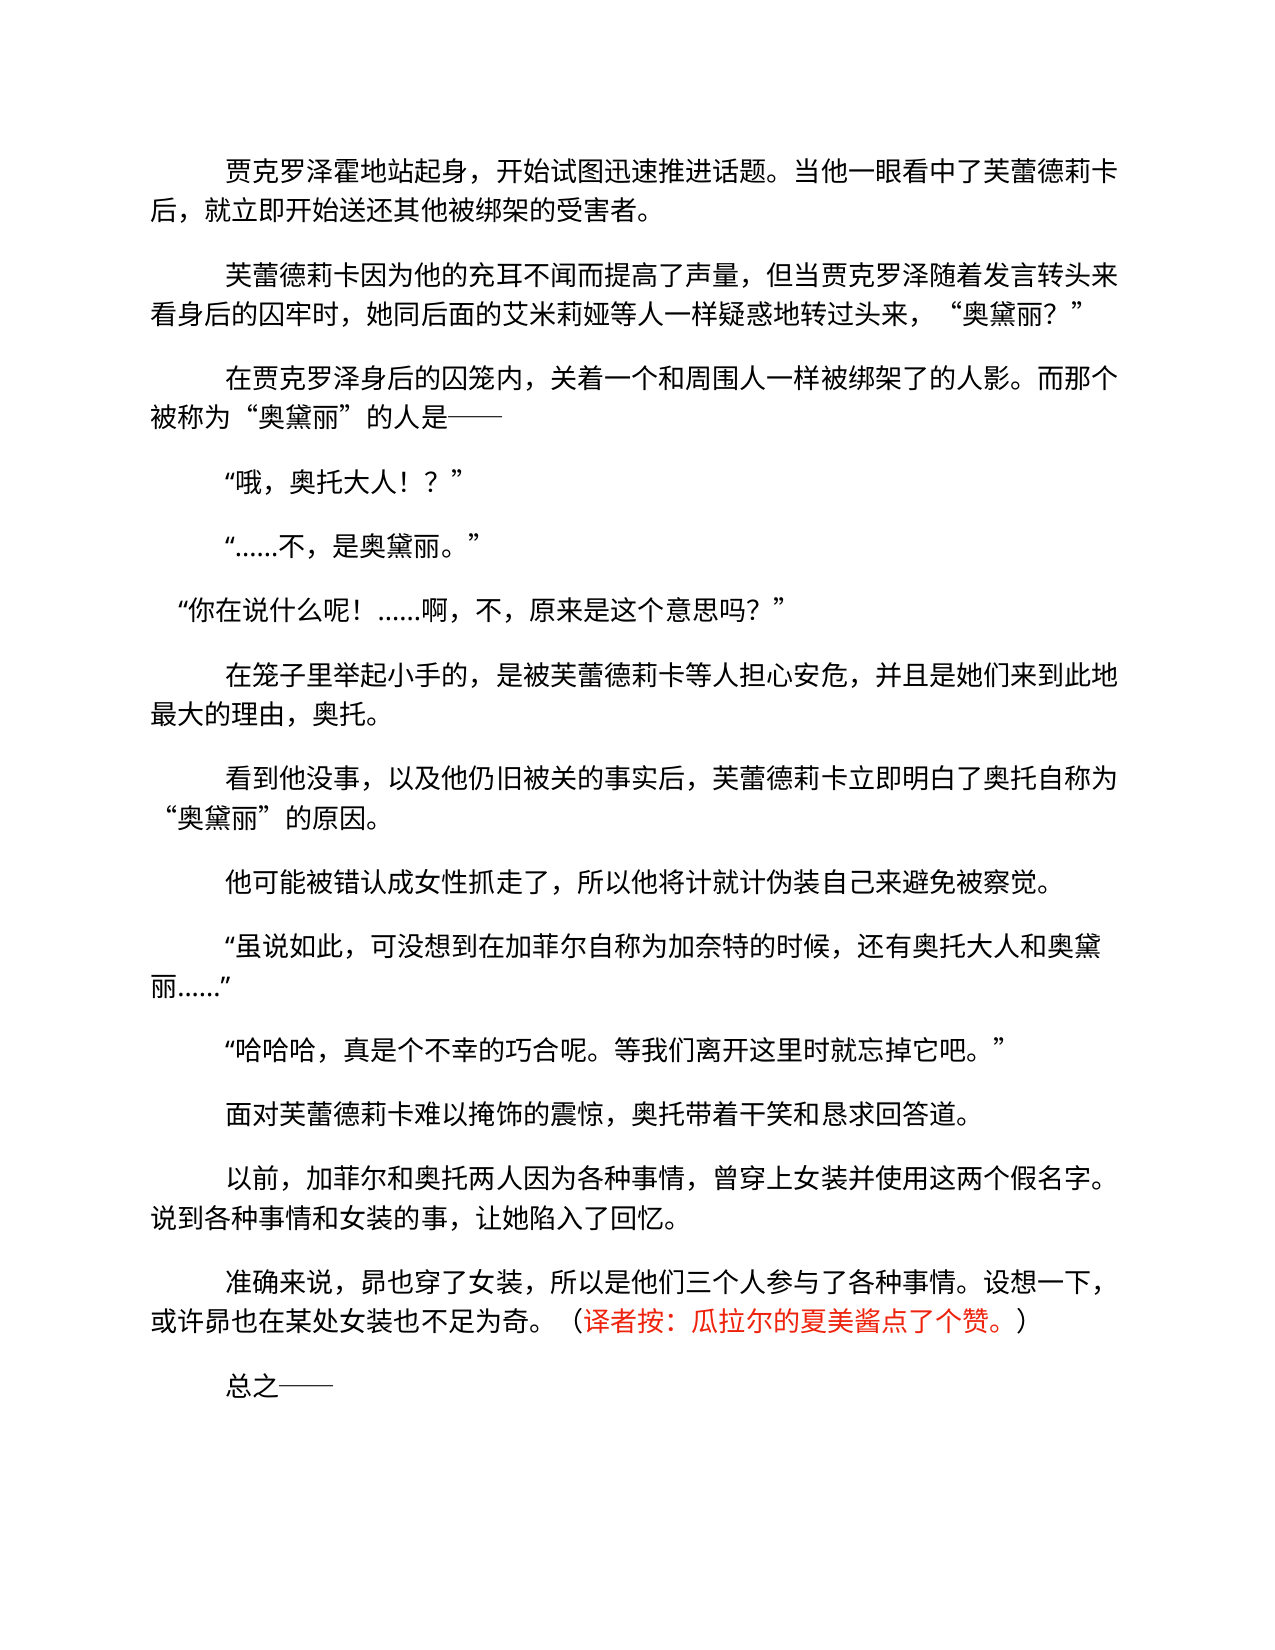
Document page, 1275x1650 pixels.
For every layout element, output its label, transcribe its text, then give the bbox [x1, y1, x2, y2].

text 面对芙蕾德莉卡难以掩饰的震惊，奥托带着干笑和恳求回答道。 [150, 1093, 1125, 1132]
text 他可能被错认成女性抓走了，所以他将计就计伪装自己来避免被察觉。 [150, 861, 1125, 900]
text 以前，加菲尔和奥托两人因为各种事情，曾穿上女装并使用这两个假名字。说到各种事情和女装的事，让她陷入了回忆。 [150, 1157, 1125, 1236]
text “哦，奥托大人！？” [150, 461, 1125, 500]
text 在笼子里举起小手的，是被芙蕾德莉卡等人担心安危，并且是她们来到此地最大的理由，奥托。 [150, 654, 1125, 732]
text “虽说如此，可没想到在加菲尔自称为加奈特的时候，还有奥托大人和奥黛丽......” [150, 925, 1125, 1004]
text 芙蕾德莉卡因为他的充耳不闻而提高了声量，但当贾克罗泽随着发言转头来看身后的囚牢时，她同后面的艾米莉娅等人一样疑惑地转过头来，“奥黛丽？” [150, 253, 1125, 332]
text “......不，是奥黛丽。” [150, 525, 1125, 564]
text 贾克罗泽霍地站起身，开始试图迅速推进话题。当他一眼看中了芙蕾德莉卡后，就立即开始送还其他被绑架的受害者。 [150, 150, 1125, 228]
text “哈哈哈，真是个不幸的巧合呢。等我们离开这里时就忘掉它吧。” [150, 1029, 1125, 1068]
text 准确来说，昴也穿了女装，所以是他们三个人参与了各种事情。设想一下，或许昴也在某处女装也不足为奇。（译者按：瓜拉尔的夏美酱点了个赞。） [150, 1261, 1125, 1339]
text 总之── [150, 1364, 1125, 1404]
text 在贾克罗泽身后的囚笼内，关着一个和周围人一样被绑架了的人影。而那个被称为“奥黛丽”的人是── [150, 357, 1125, 436]
text 看到他没事，以及他仍旧被关的事实后，芙蕾德莉卡立即明白了奥托自称为“奥黛丽”的原因。 [150, 757, 1125, 836]
text “你在说什么呢！......啊，不，原来是这个意思吗？” [150, 589, 1125, 629]
